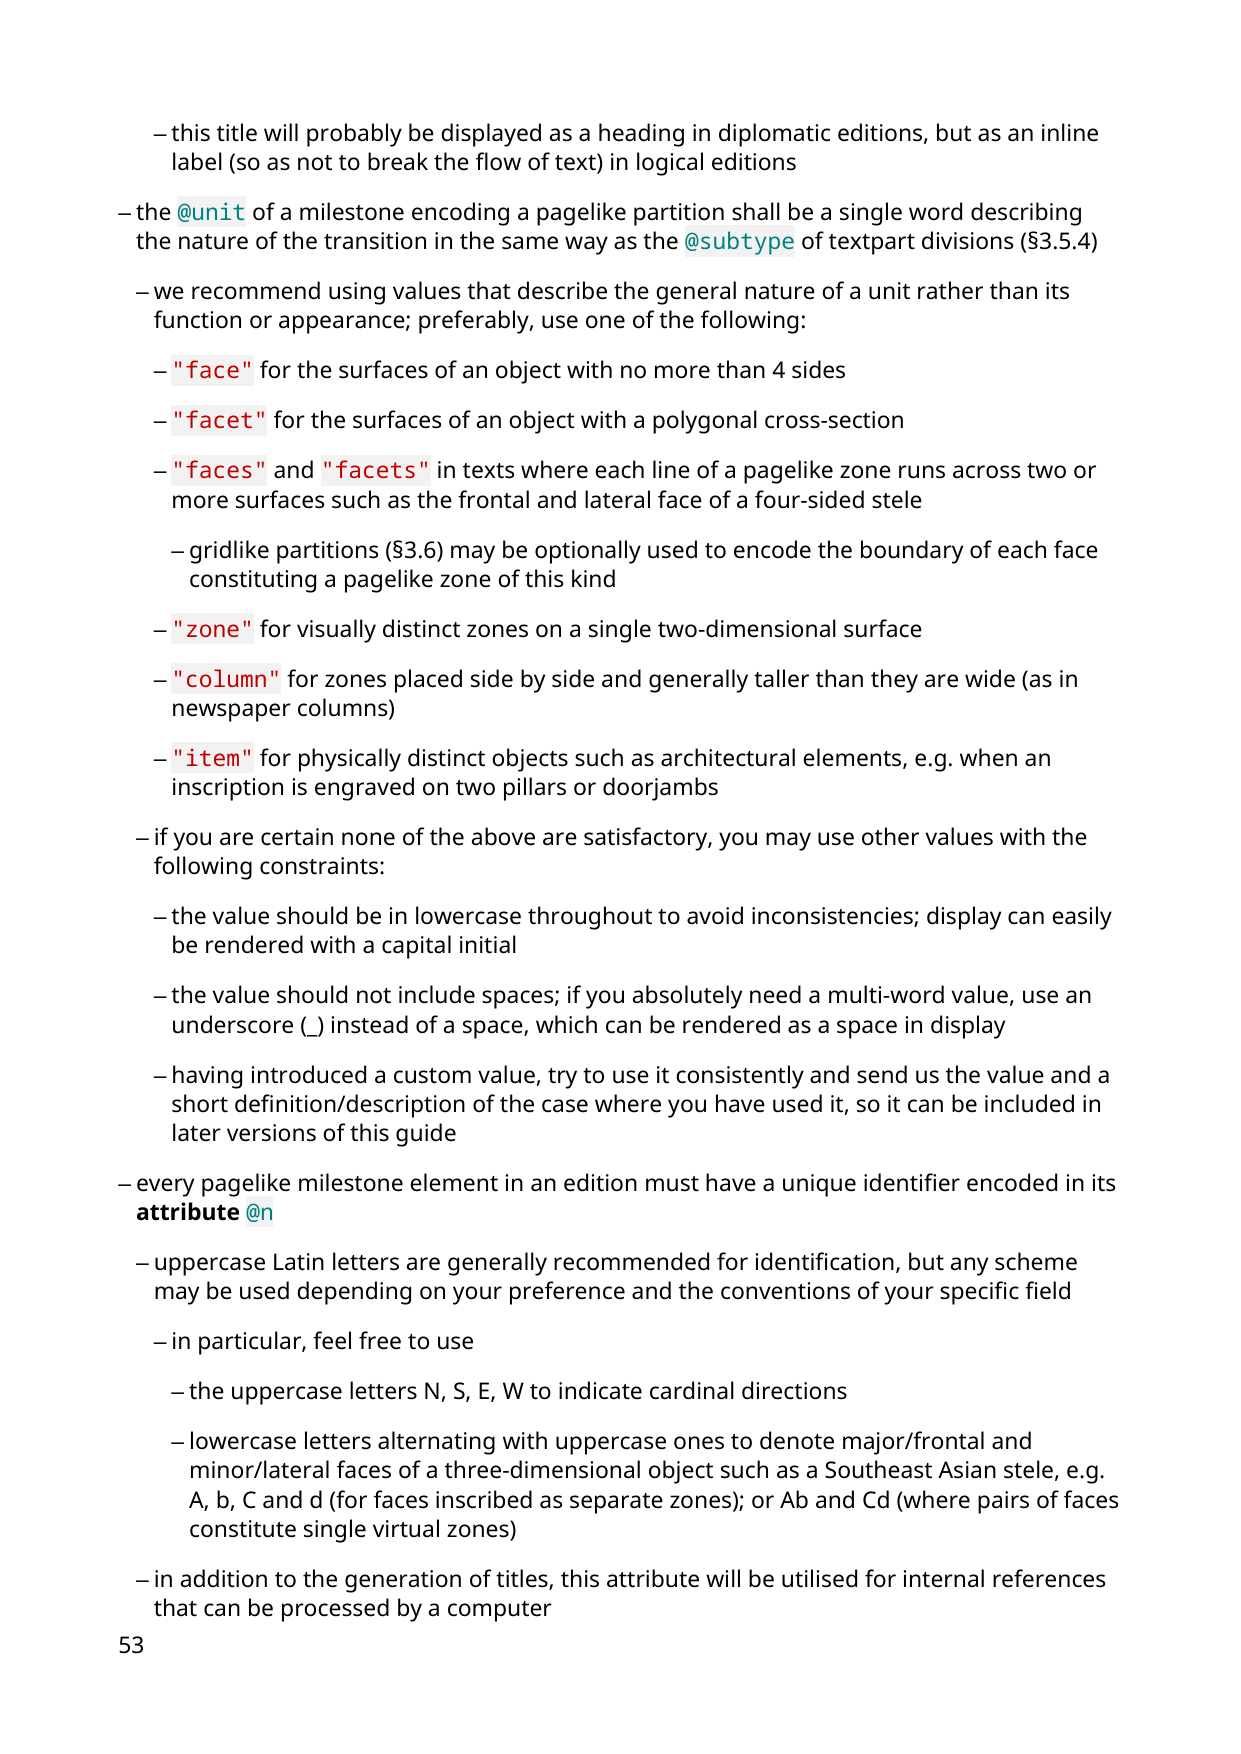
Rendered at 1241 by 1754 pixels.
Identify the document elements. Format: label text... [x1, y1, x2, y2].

list gridlike partitions (§3.6) may be optionally used to encode the boundary of each face constituting a pagelike zone of this kind [171, 535, 1122, 593]
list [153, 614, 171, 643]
list we recommend using values that describe the general nature of a unit rather than its function or appearance; preferably, use one of the following: [136, 276, 1122, 335]
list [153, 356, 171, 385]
list the value should not include spaces; if you absolutely need a multi-word value, use an underscore (_) instead of a space, which can be rendered as a space in display [153, 981, 1122, 1039]
list every pagelike milestone element in an edition must have a unique identifier encoded in its attribute @n [118, 1168, 1122, 1226]
list "facet" for the surfaces of an object with a polygonal cross-section [267, 406, 1122, 435]
list if you are certain none of the above are satisfactory, you may use other values with the following constraints: [136, 822, 1122, 881]
list uppercase Latin letters are generally recommended for identification, but any scheme may be used depending on your preference and the conventions of your specific field [136, 1247, 1122, 1306]
list "column" for zones placed side by side and generally taller than they are wide (as in newspaper columns) [153, 664, 1122, 722]
list "face" for the surfaces of an object with no more than 4 sides [254, 356, 1122, 385]
list "zone" for visually distinct zones on a single two-dimensional surface [254, 614, 1122, 643]
list "faces" and "facets" in texts where each line of a pagelike zone runs across two or more surfaces such as the frontal and lateral face of a four-sided stele [153, 456, 1122, 514]
list "item" for physically distinct objects such as architectural elements, e.g. when an inscription is engraved on two pillars or doorjambs [153, 743, 1122, 801]
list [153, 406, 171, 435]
list in addition to the generation of titles, this attribute will be utilised for internal references that can be processed by a computer [136, 1564, 1122, 1622]
list lowercase letters alternating with uppercase ones to denote major/frontal and minor/lateral faces of a three-dimensional object such as a Southeast Asian stele, e.g. A, b, C and d (for faces inscribed as separate zones); or Ab and Cd (where pairs of faces constitute single virtual zones) [171, 1426, 1122, 1543]
list the value should be in lowercase throughout to avoid inconsistencies; display can easily be rendered with a capital initial [153, 901, 1122, 960]
list the @unit of a milestone encoding a pagelike partition shall be a single word describing the nature of the transition in the same way as the @subtype of textpart divisions (§3.5.4) [118, 197, 1122, 256]
list the uppercase letters N, S, E, W to indicate cardinal directions [171, 1376, 1122, 1406]
list this title will probably be displayed as a heading in diplomatic editions, but as an inline label (so as not to break the flow of text) in logical editions [153, 118, 1122, 176]
list having introduced a custom value, try to use it consistently and send us the value and a short definition/description of the case where you have used it, so it can be included in later versions of this guide [153, 1060, 1122, 1147]
list in particular, feel free to use [153, 1326, 1122, 1356]
